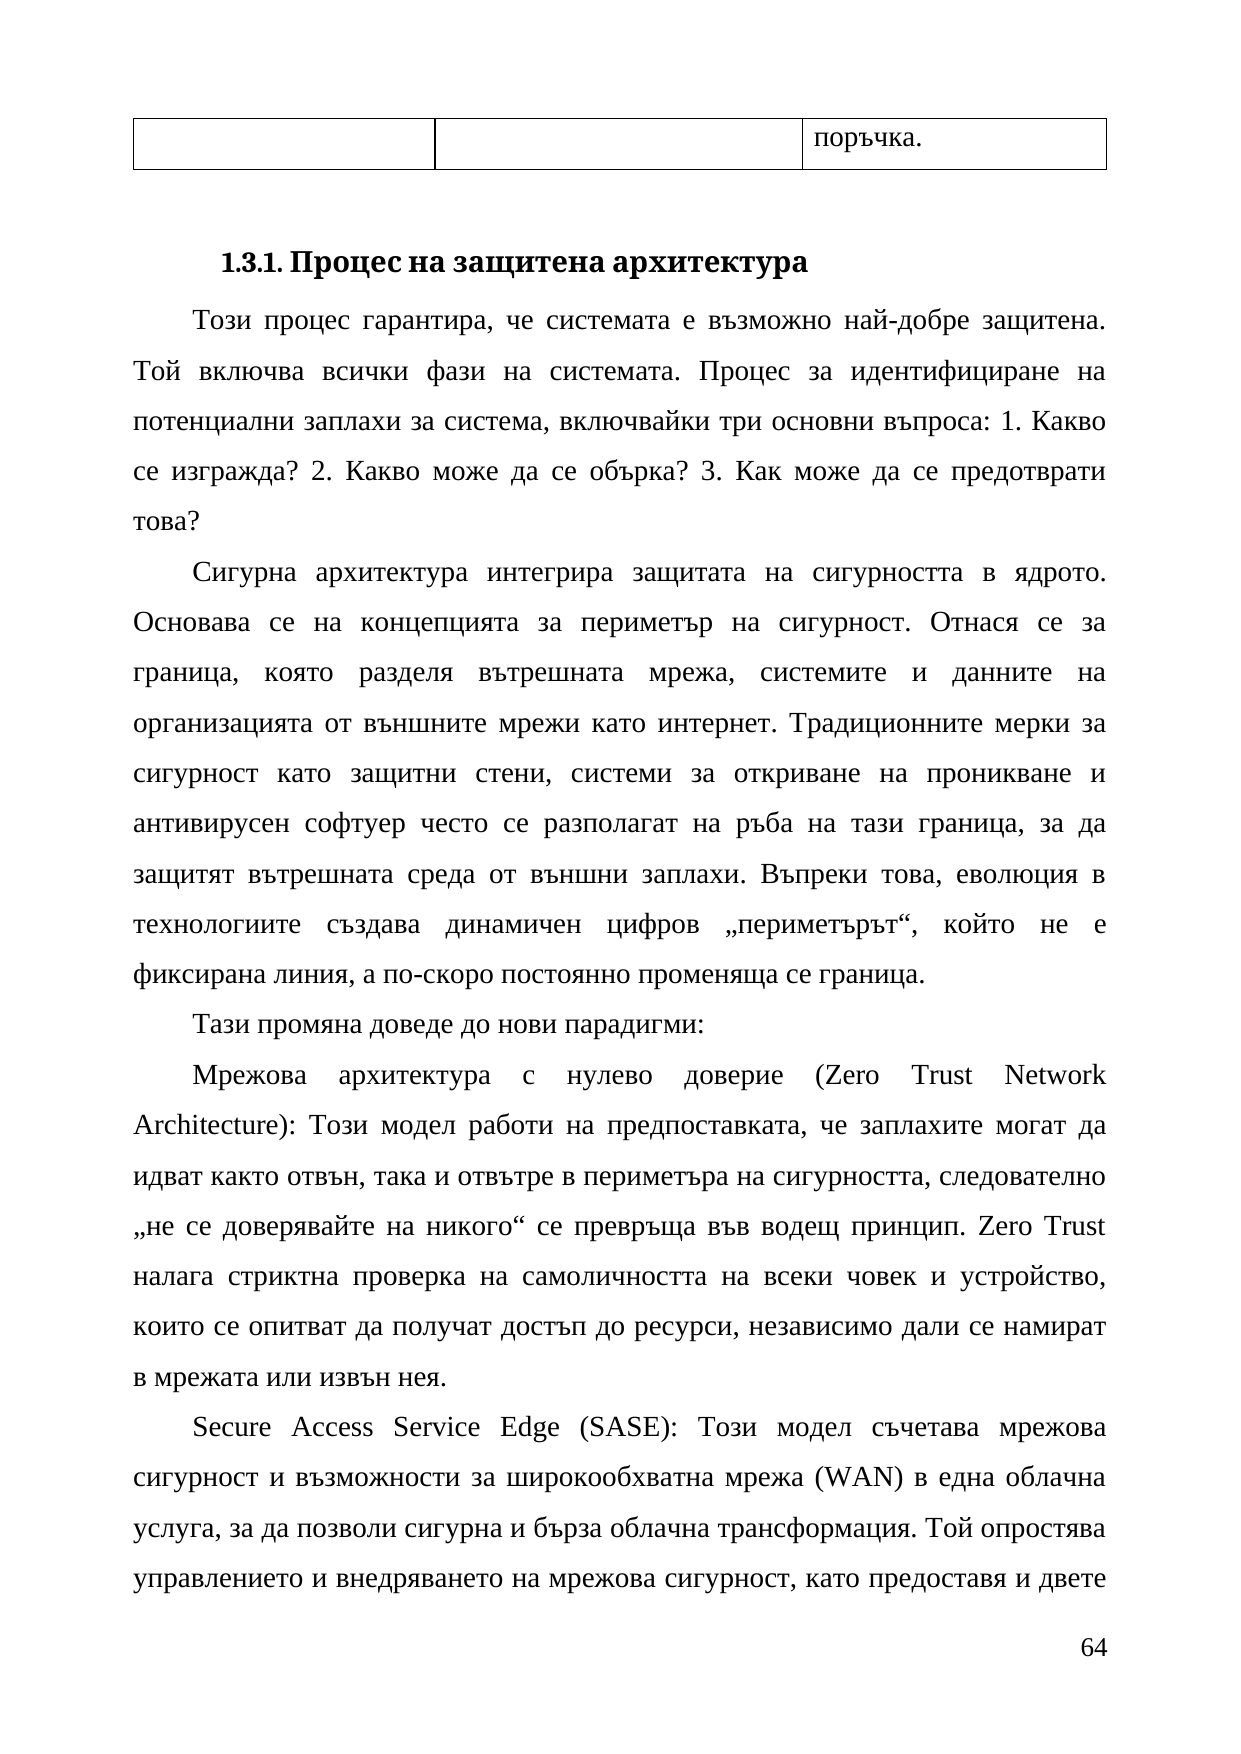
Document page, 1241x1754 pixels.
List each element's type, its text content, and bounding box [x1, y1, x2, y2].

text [133, 1409, 1107, 1594]
text Този процес гарантира, че системата е възможно най-добре защитена. Той включва всички фази на системата. Процес за идентифициране на потенциални заплахи за система, включвайки три основни въпроса: 1. Какво се изгражда? 2. Какво може да се обърка? 3. Как може да се предотврати това? [133, 302, 1107, 537]
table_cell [803, 119, 1106, 169]
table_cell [436, 119, 802, 169]
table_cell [134, 119, 434, 169]
text Тази промяна доведе до нови парадигми: [133, 1007, 1107, 1040]
text Мрежова архитектура с нулево доверие (Zero Trust Network Architecture): Този модел работи на предпоставката, че заплахите могат да идват както отвън, така и отвътре в периметъра на сигурността, следователно „не се доверявайте на никого“ се превръща във водещ принцип. Zero Trust налага стриктна проверка на самоличността на всеки човек и устройство, които се опитват да получат достъп до ресурси, независимо дали се намират в мрежата или извън нея. [133, 1057, 1107, 1392]
subtitle 1.3.1. Процес на защитена архитектура [133, 246, 1107, 279]
text Сигурна архитектура интегрира защитата на сигурността в ядрото. Основава се на концепцията за периметър на сигурност. Отнася се за граница, която разделя вътрешната мрежа, системите и данните на организацията от външните мрежи като интернет. Традиционните мерки за сигурност като защитни стени, системи за откриване на проникване и антивирусен софтуер често се разполагат на ръба на тази граница, за да защитят вътрешната среда от външни заплахи. Въпреки това, еволюция в технологиите създава динамичен цифров „периметърът“, който не е фиксирана линия, а по-скоро постоянно променяща се граница. [133, 554, 1107, 990]
